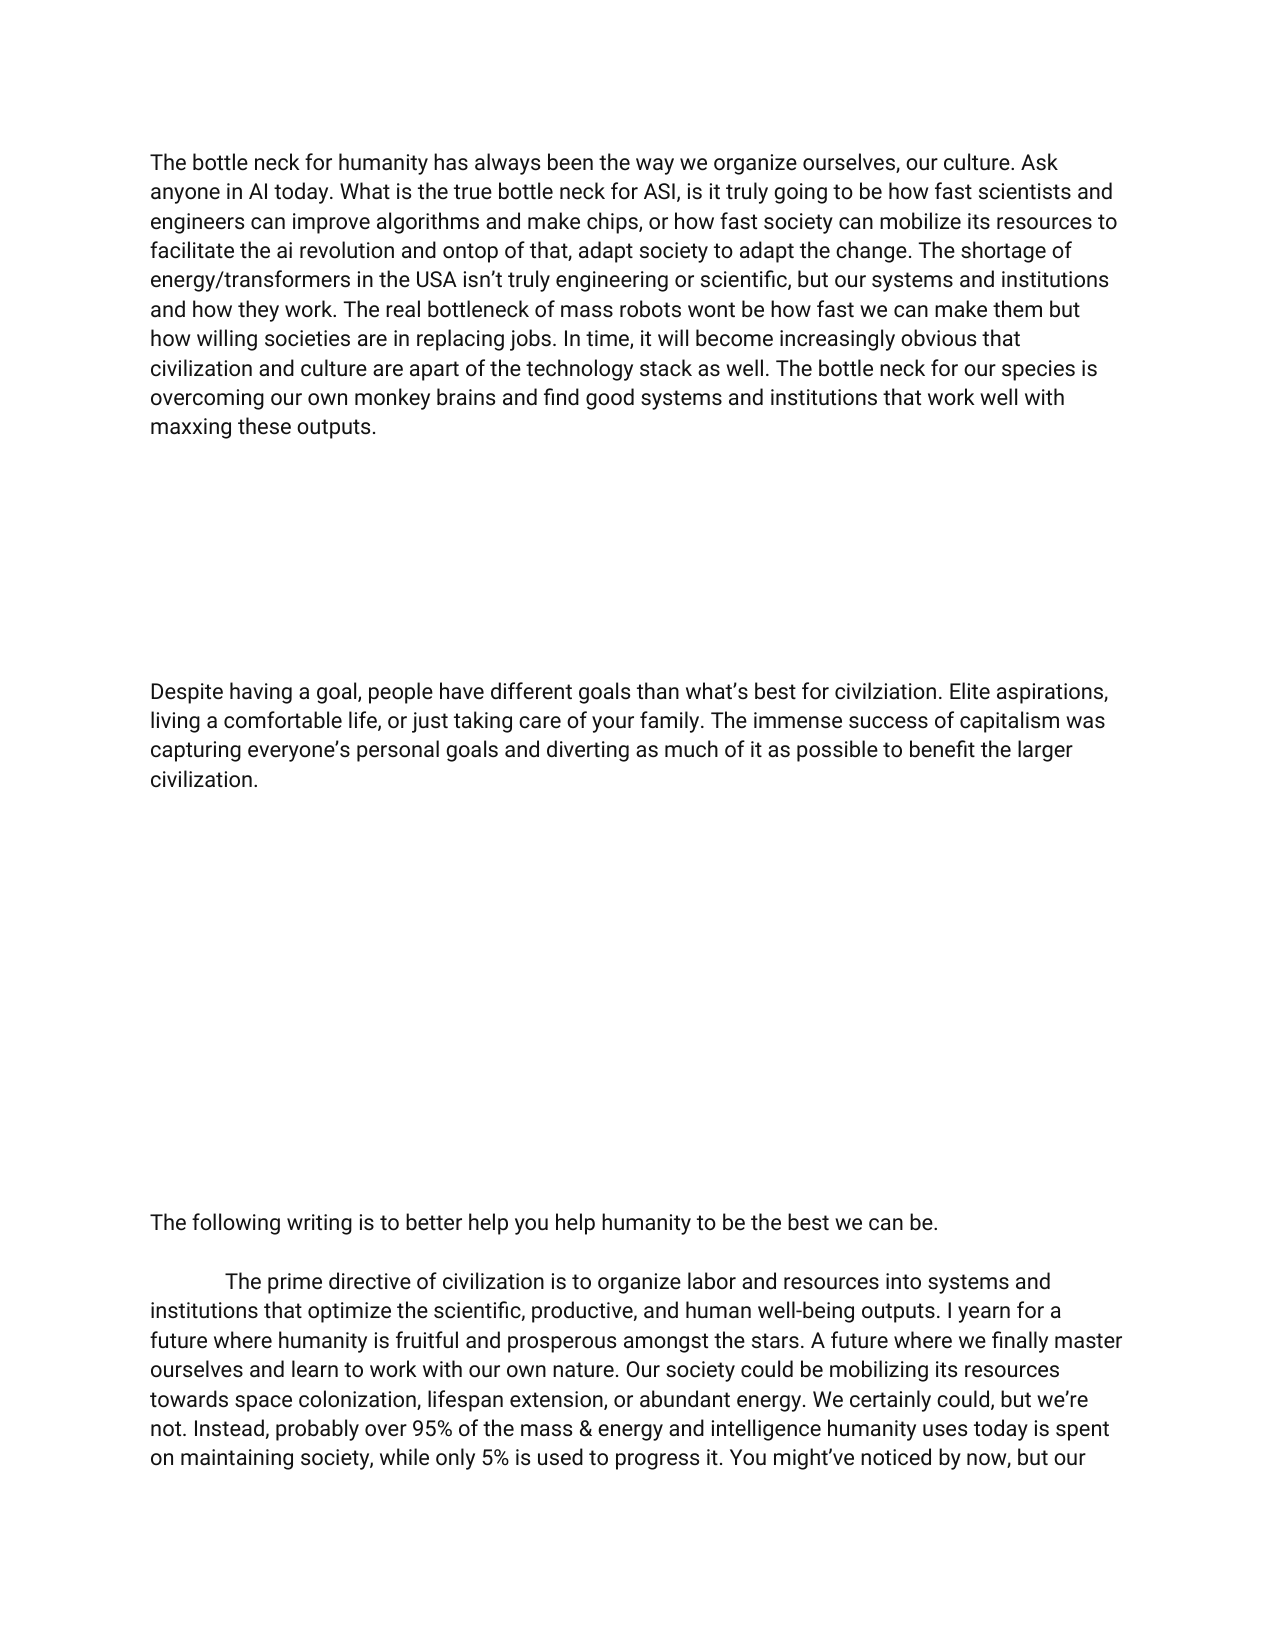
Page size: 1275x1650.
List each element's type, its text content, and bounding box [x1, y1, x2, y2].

text The following writing is to better help you help humanity to be the best we can be. [150, 1210, 1125, 1236]
text The bottle neck for humanity has always been the way we organize ourselves, our culture. Ask anyone in AI today. What is the true bottle neck for ASI, is it truly going to be how fast scientists and engineers can improve algorithms and make chips, or how fast society can mobilize its resources to facilitate the ai revolution and ontop of that, adapt society to adapt the change. The shortage of energy/transformers in the USA isn’t truly engineering or scientific, but our systems and institutions and how they work. The real bottleneck of mass robots wont be how fast we can make them but how willing societies are in replacing jobs. In time, it will become increasingly obvious that civilization and culture are apart of the technology stack as well. The bottle neck for our species is overcoming our own monkey brains and find good systems and institutions that work well with maxxing these outputs. [150, 150, 1125, 440]
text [150, 1269, 1125, 1471]
text Despite having a goal, people have different goals than what’s best for civilziation. Elite aspirations, living a comfortable life, or just taking care of your family. The immense success of capitalism was capturing everyone’s personal goals and diverting as much of it as possible to benefit the larger civilization. [150, 679, 1125, 792]
